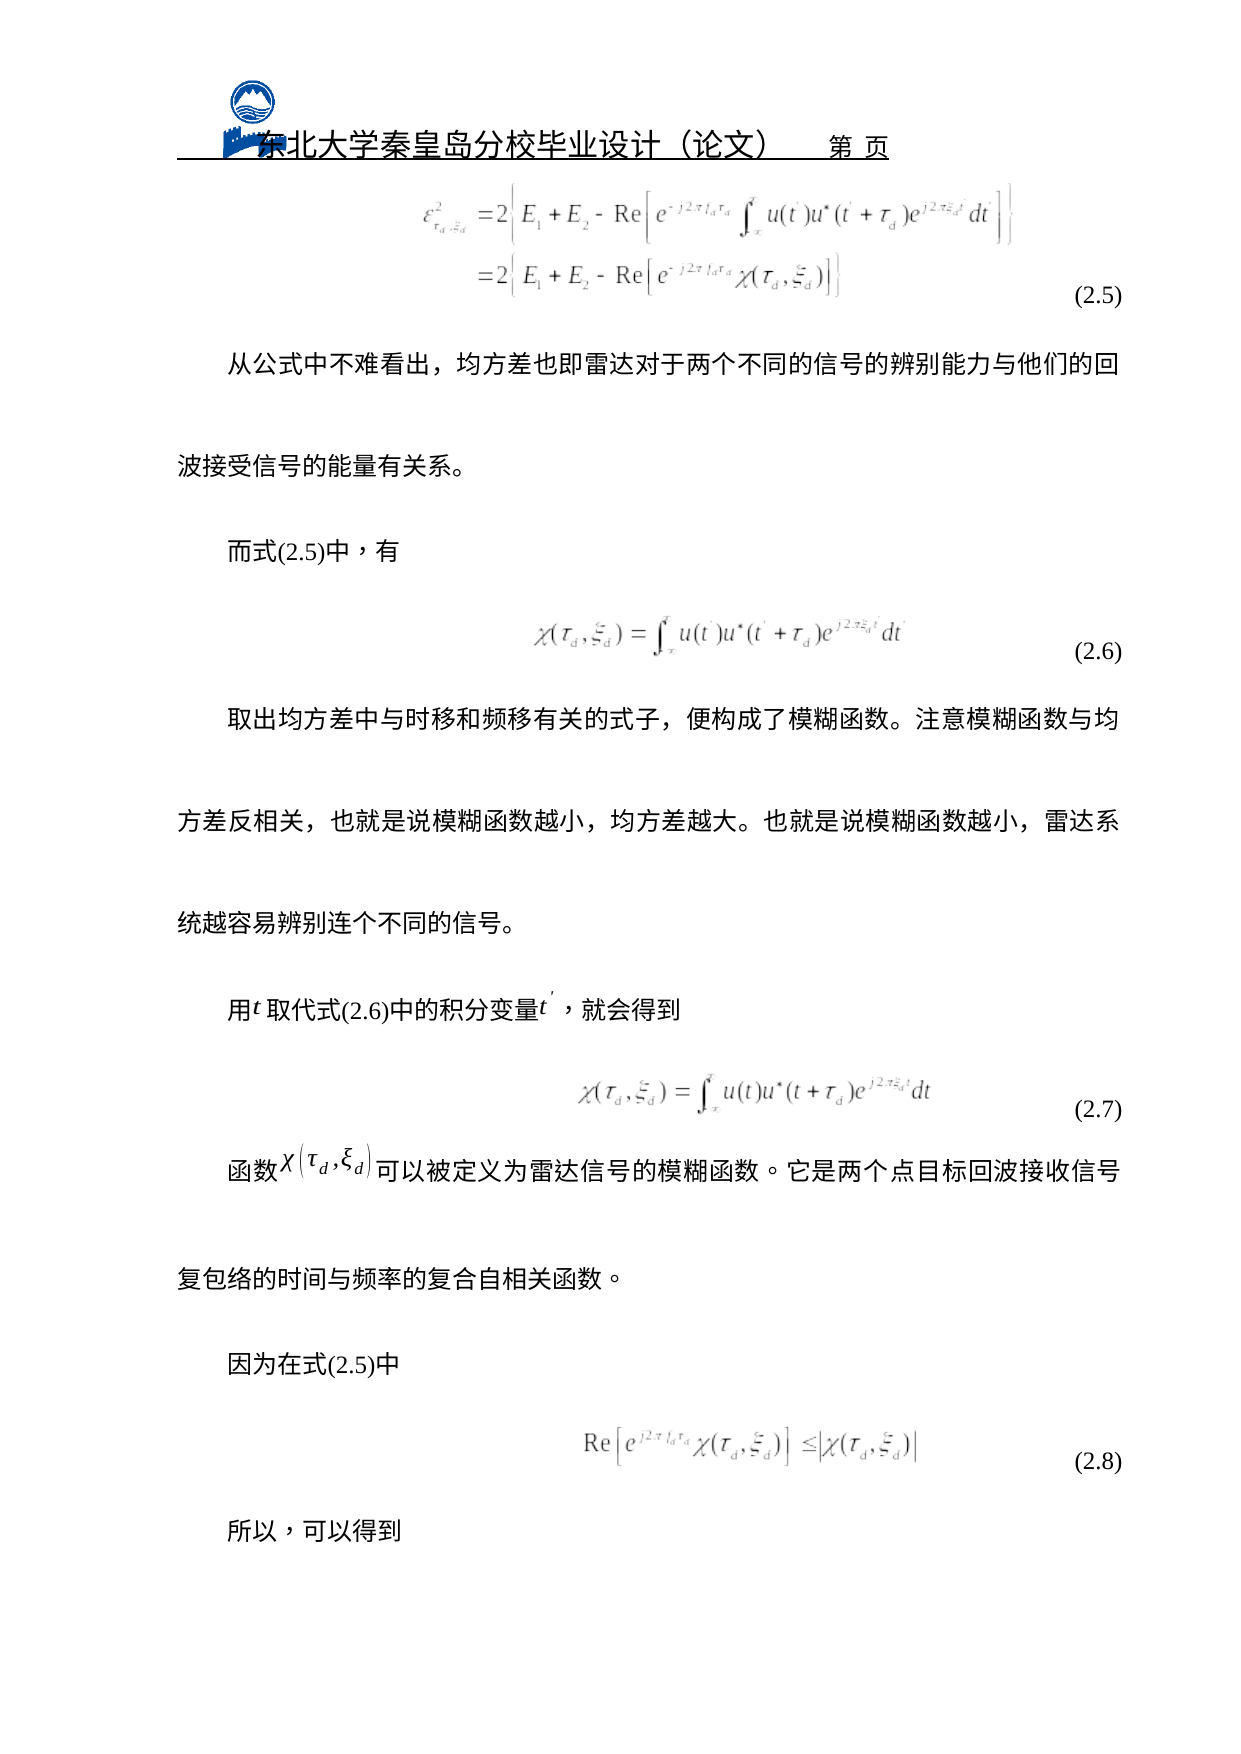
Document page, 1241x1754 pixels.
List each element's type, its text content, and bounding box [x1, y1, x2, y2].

text 所以，可以得到 [177, 1497, 1122, 1565]
text 函数可以被定义为雷达信号的模糊函数。它是两个点目标回波接收信号复包络的时间与频率的复合自相关函数。 [177, 1142, 1122, 1312]
text (2.6) [177, 602, 1122, 669]
text 而式(2.5)中，有 [177, 517, 1122, 584]
text (2.7) [177, 1060, 1122, 1128]
text 从公式中不难看出，均方差也即雷达对于两个不同的信号的辨别能力与他们的回波接受信号的能量有关系。 [177, 329, 1122, 498]
picture [214, 79, 292, 158]
text 因为在式(2.5)中 [177, 1330, 1122, 1398]
text (2.5) [177, 178, 1122, 314]
text (2.8) [177, 1415, 1122, 1483]
text 取出均方差中与时移和频移有关的式子，便构成了模糊函数。注意模糊函数与均方差反相关，也就是说模糊函数越小，均方差越大。也就是说模糊函数越小，雷达系统越容易辨别连个不同的信号。 [177, 684, 1122, 956]
text 用取代式(2.6)中的积分变量，就会得到 [177, 974, 1122, 1042]
